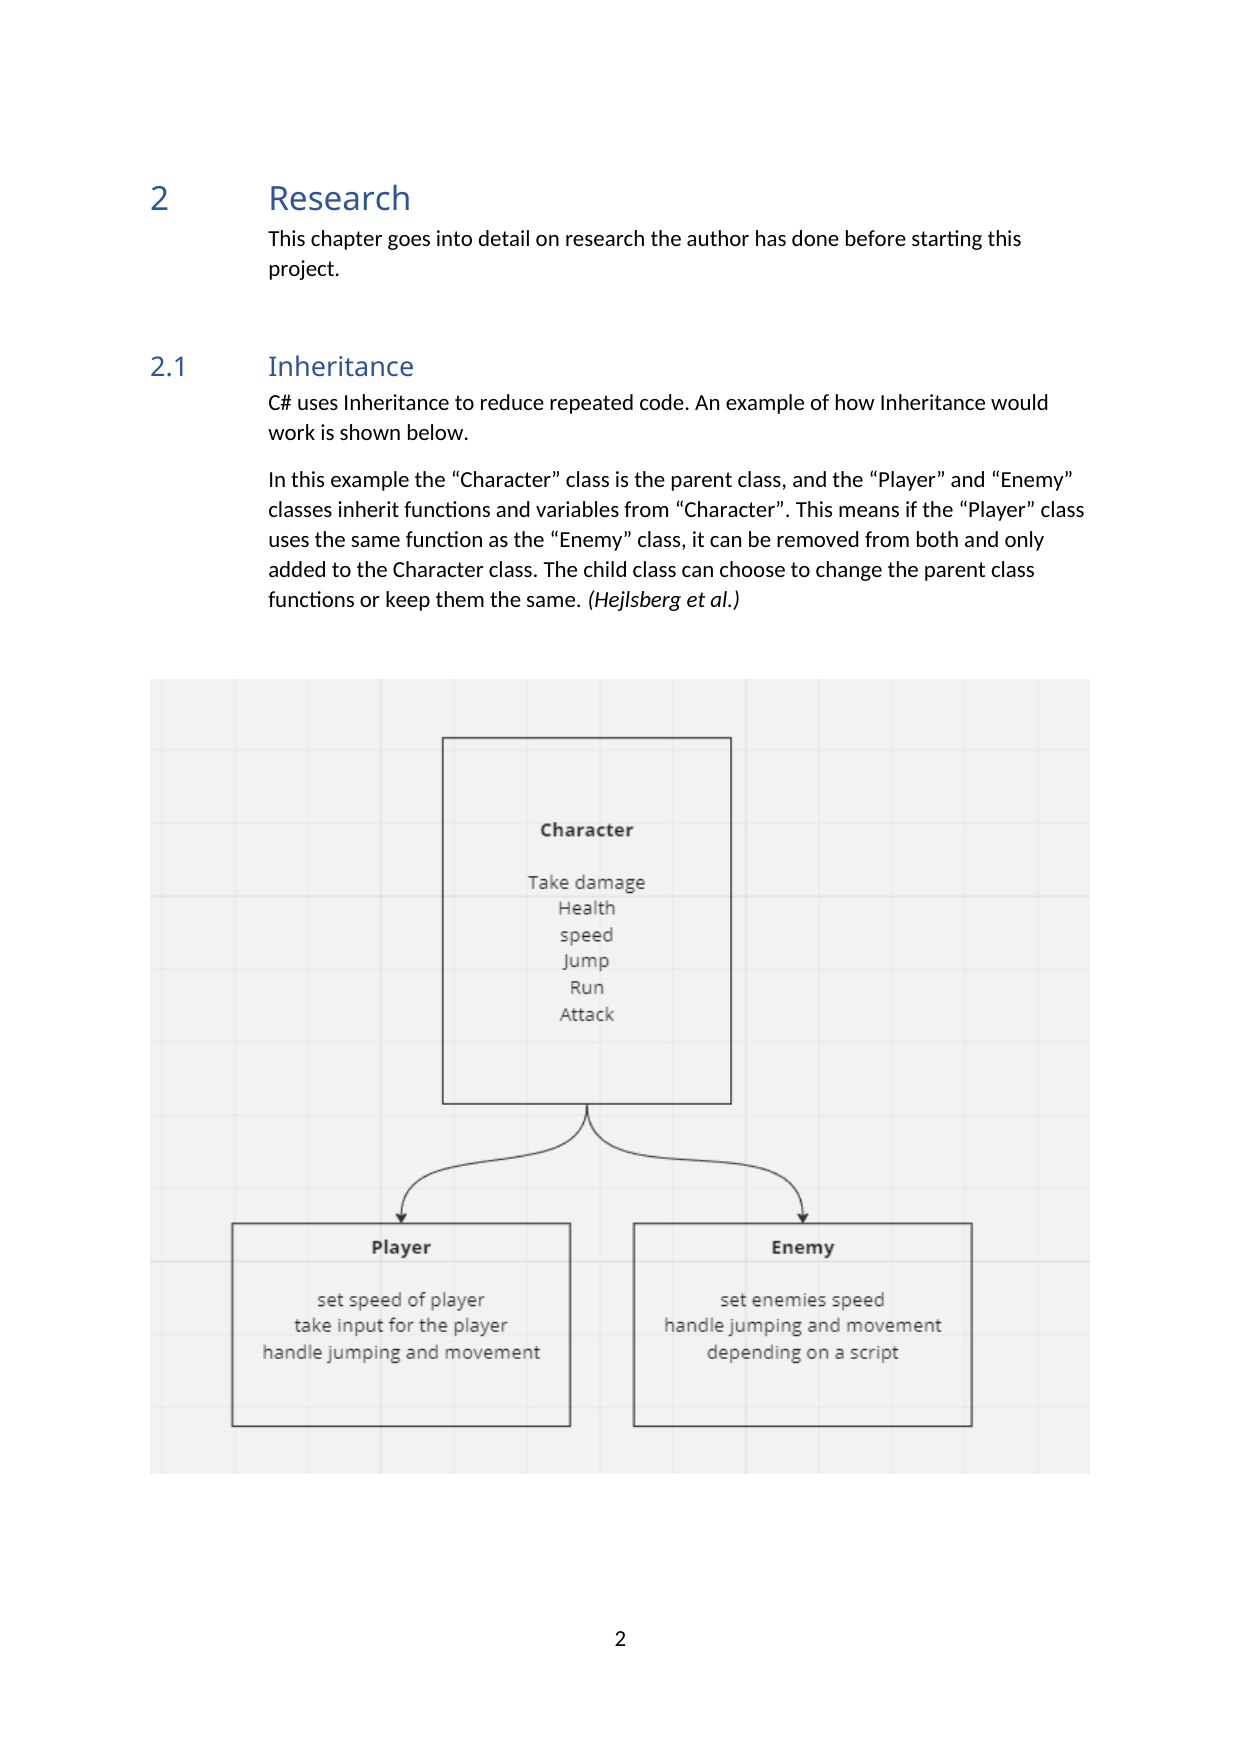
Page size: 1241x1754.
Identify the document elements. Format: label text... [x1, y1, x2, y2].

text In this example the “Character” class is the parent class, and the “Player” and “Enemy” classes inherit functions and variables from “Character”. This means if the “Player” class uses the same function as the “Enemy” class, it can be removed from both and only added to the Character class. The child class can choose to change the parent class functions or keep them the same. (Hejlsberg et al.) [268, 465, 1090, 614]
text C# uses Inheritance to reduce repeated code. An example of how Inheritance would work is shown below. [268, 388, 1090, 446]
text This chapter goes into detail on research the author has done before starting this project. [268, 224, 1090, 282]
subtitle 2 Research [150, 175, 1090, 220]
subtitle 2.1 Inheritance [150, 348, 1090, 385]
picture [150, 679, 1091, 1474]
